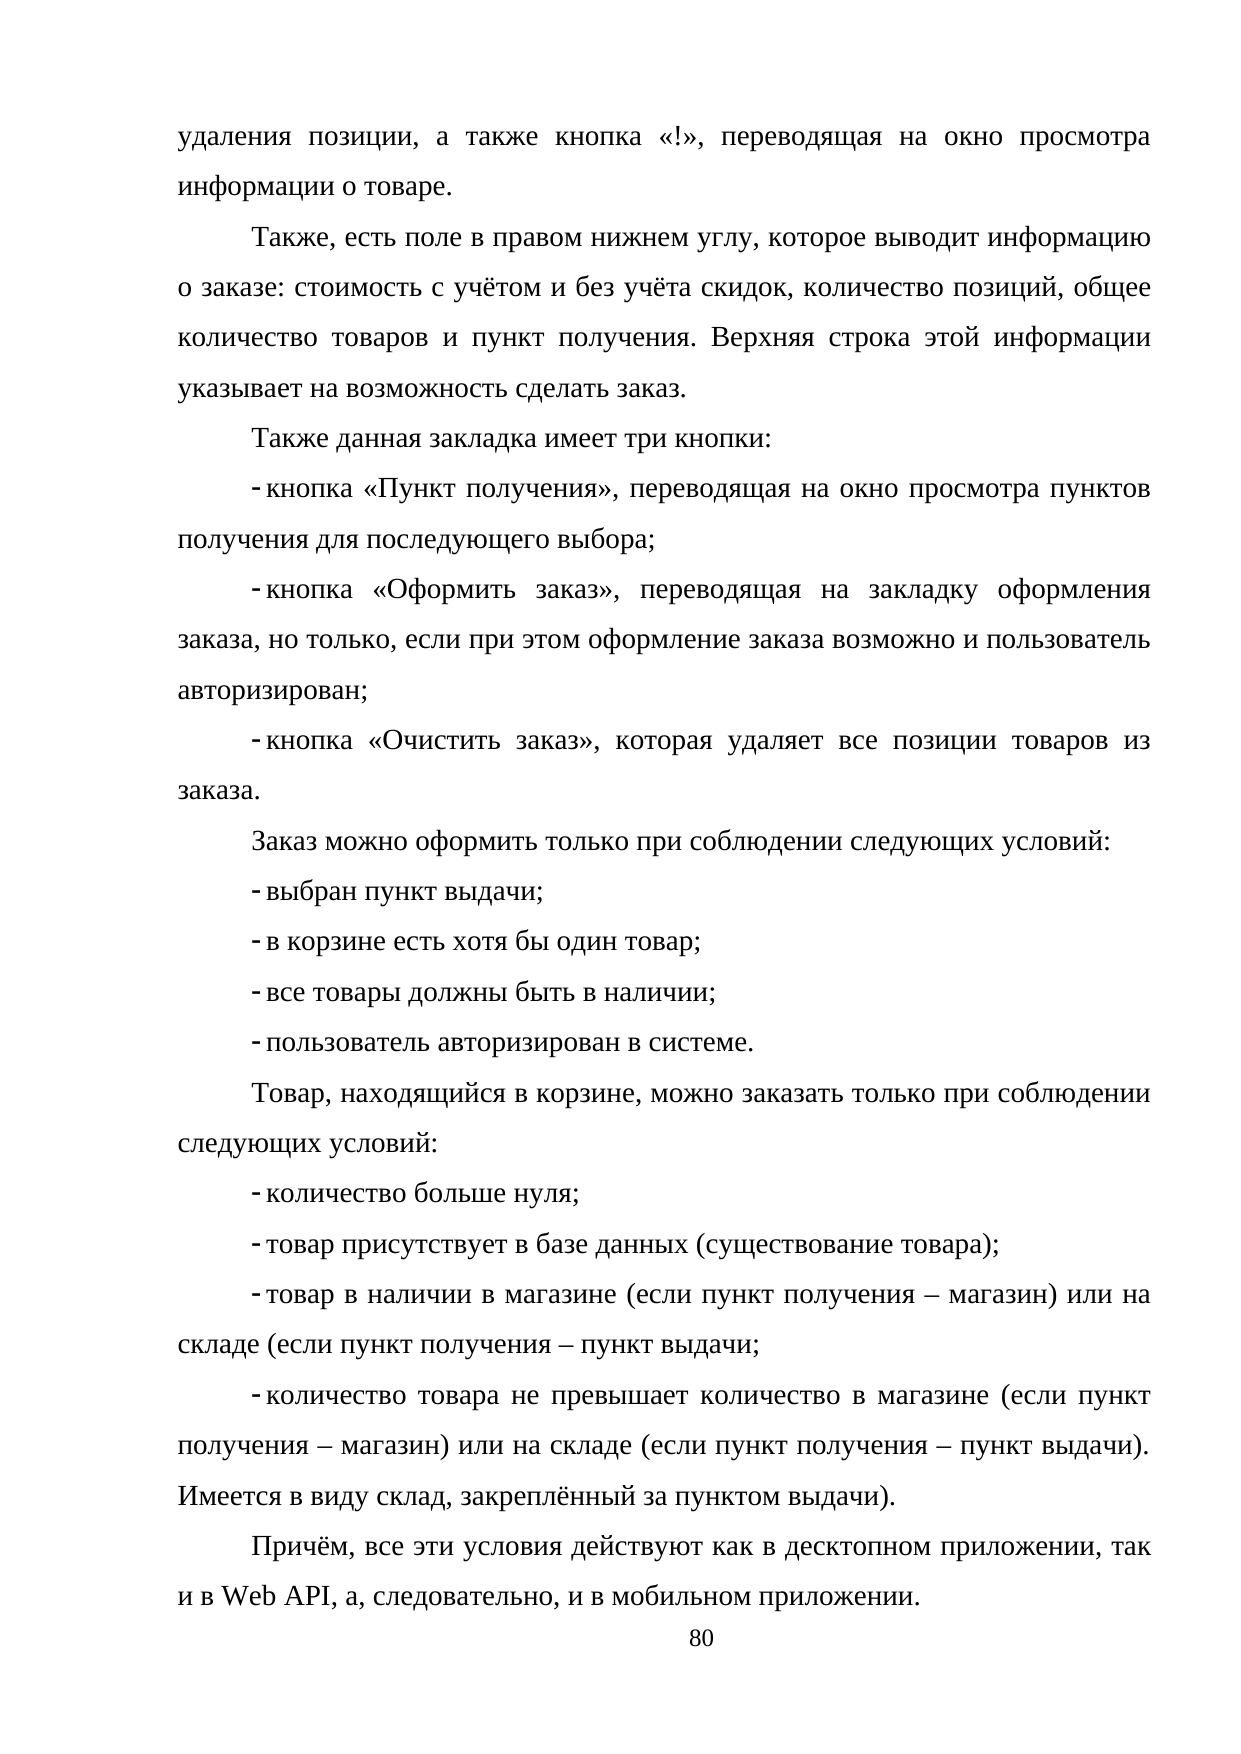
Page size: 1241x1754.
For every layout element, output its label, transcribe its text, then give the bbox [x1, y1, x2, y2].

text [177, 118, 1152, 202]
list товар в наличии в магазине (если пункт получения – магазин) или на складе (если пункт получения – пункт выдачи; [177, 1276, 1152, 1360]
text Также данная закладка имеет три кнопки: [177, 420, 1152, 453]
list пользователь авторизирован в системе. [177, 1024, 1152, 1058]
list товар присутствует в базе данных (существование товара); [177, 1226, 1152, 1259]
list кнопка «Пункт получения», переводящая на окно просмотра пунктов получения для последующего выбора; [177, 470, 1152, 554]
list кнопка «Оформить заказ», переводящая на закладку оформления заказа, но только, если при этом оформление заказа возможно и пользователь авторизирован; [177, 571, 1152, 705]
text Товар, находящийся в корзине, можно заказать только при соблюдении следующих условий: [177, 1075, 1152, 1159]
text Причём, все эти условия действуют как в десктопном приложении, так и в Web API, а, следовательно, и в мобильном приложении. [177, 1528, 1152, 1612]
list в корзине есть хотя бы один товар; [177, 923, 1152, 957]
text Заказ можно оформить только при соблюдении следующих условий: [177, 823, 1152, 856]
list выбран пункт выдачи; [177, 873, 1152, 907]
list количество товара не превышает количество в магазине (если пункт получения – магазин) или на складе (если пункт получения – пункт выдачи). Имеется в виду склад, закреплённый за пунктом выдачи). [177, 1377, 1152, 1511]
text Также, есть поле в правом нижнем углу, которое выводит информацию о заказе: стоимость с учётом и без учёта скидок, количество позиций, общее количество товаров и пункт получения. Верхняя строка этой информации указывает на возможность сделать заказ. [177, 219, 1152, 403]
list кнопка «Очистить заказ», которая удаляет все позиции товаров из заказа. [177, 722, 1152, 806]
list все товары должны быть в наличии; [177, 974, 1152, 1008]
list количество больше нуля; [177, 1175, 1152, 1209]
